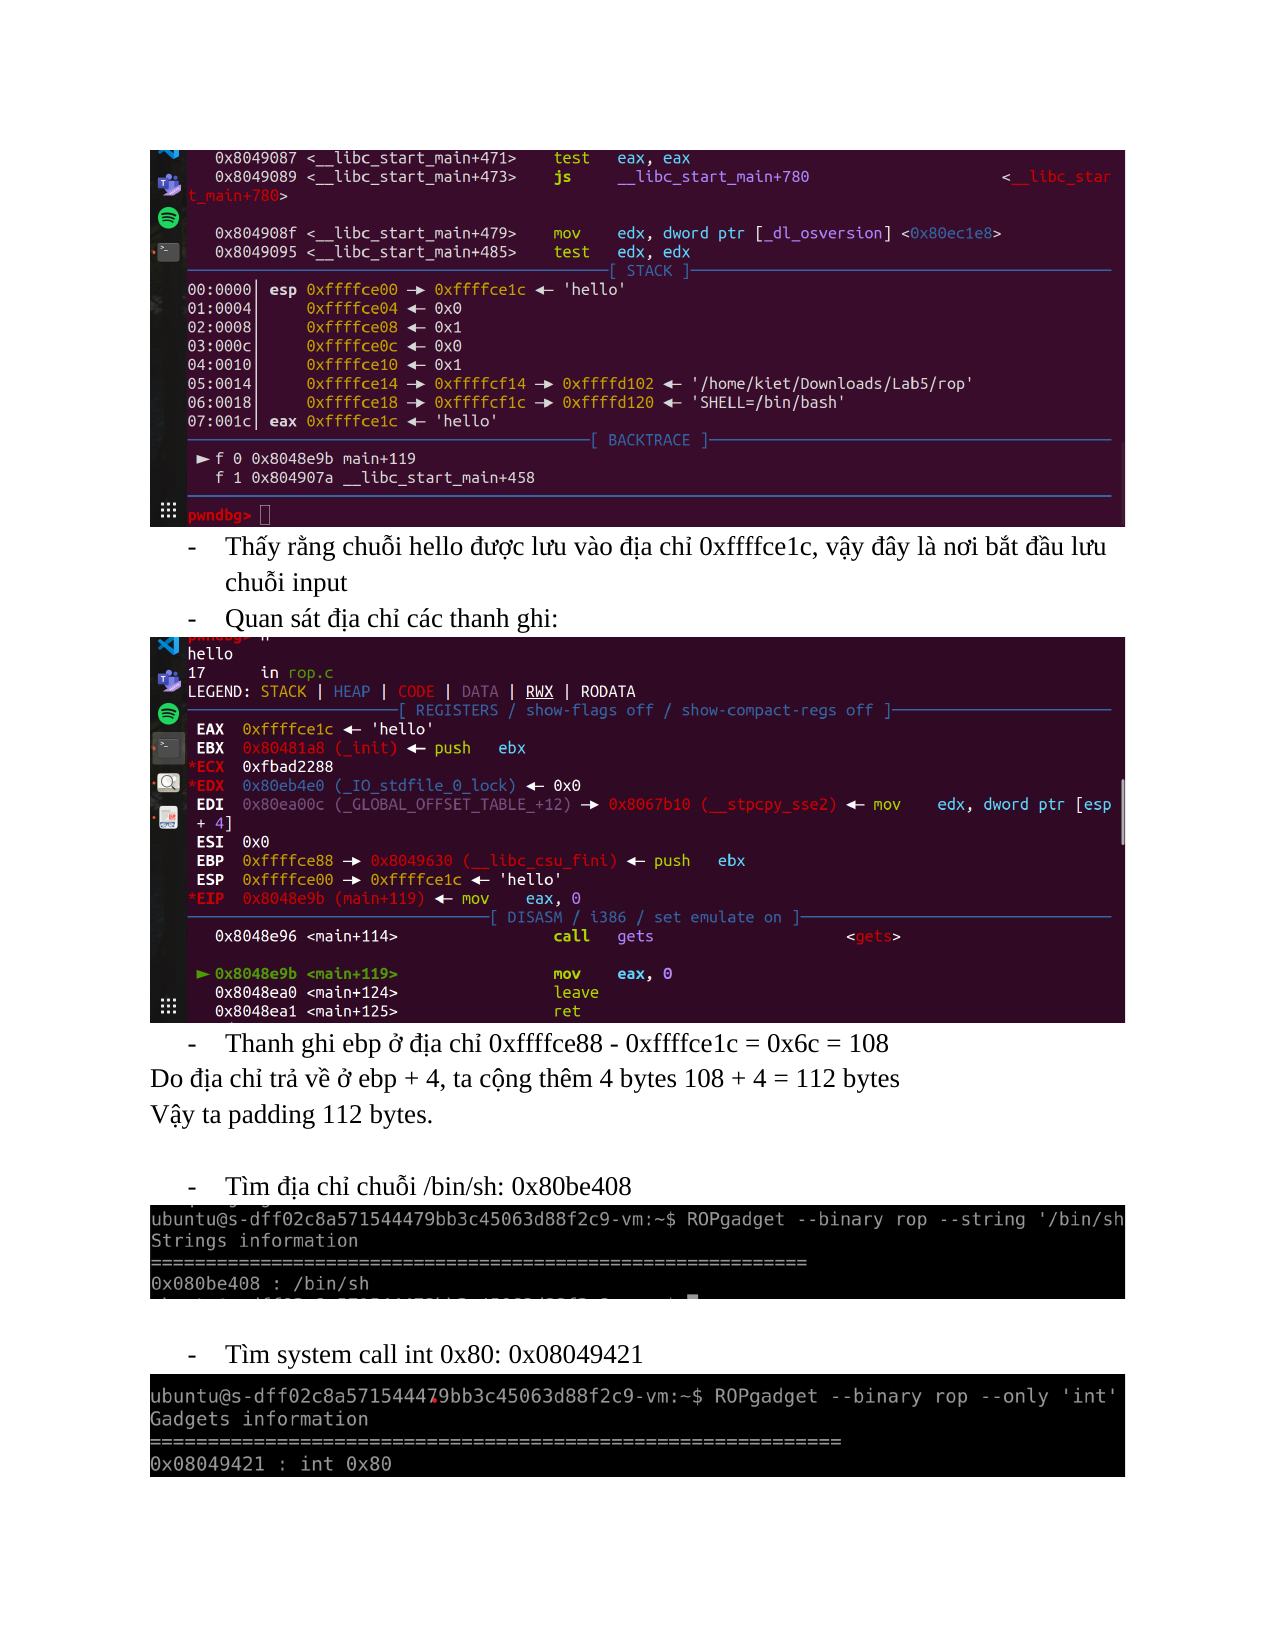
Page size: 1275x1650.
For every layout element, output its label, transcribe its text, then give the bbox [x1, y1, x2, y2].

list Thanh ghi ebp ở địa chỉ 0xffffce88 - 0xffffce1c = 0x6c = 108 [187, 1027, 1125, 1058]
picture [150, 1374, 1125, 1477]
list Quan sát địa chỉ các thanh ghi: [187, 602, 1125, 633]
picture [150, 1205, 1125, 1299]
picture [150, 150, 1125, 527]
text Do địa chỉ trả về ở ebp + 4, ta cộng thêm 4 bytes 108 + 4 = 112 bytes [150, 1062, 1125, 1093]
text Vậy ta padding 112 bytes. [150, 1098, 1125, 1129]
list Tìm system call int 0x80: 0x08049421 [187, 1339, 1125, 1370]
picture [150, 637, 1125, 1023]
list Thấy rằng chuỗi hello được lưu vào địa chỉ 0xffffce1c, vậy đây là nơi bắt đầu lưu chuỗi input [187, 530, 1125, 597]
list Tìm địa chỉ chuỗi /bin/sh: 0x80be408 [187, 1169, 1125, 1201]
